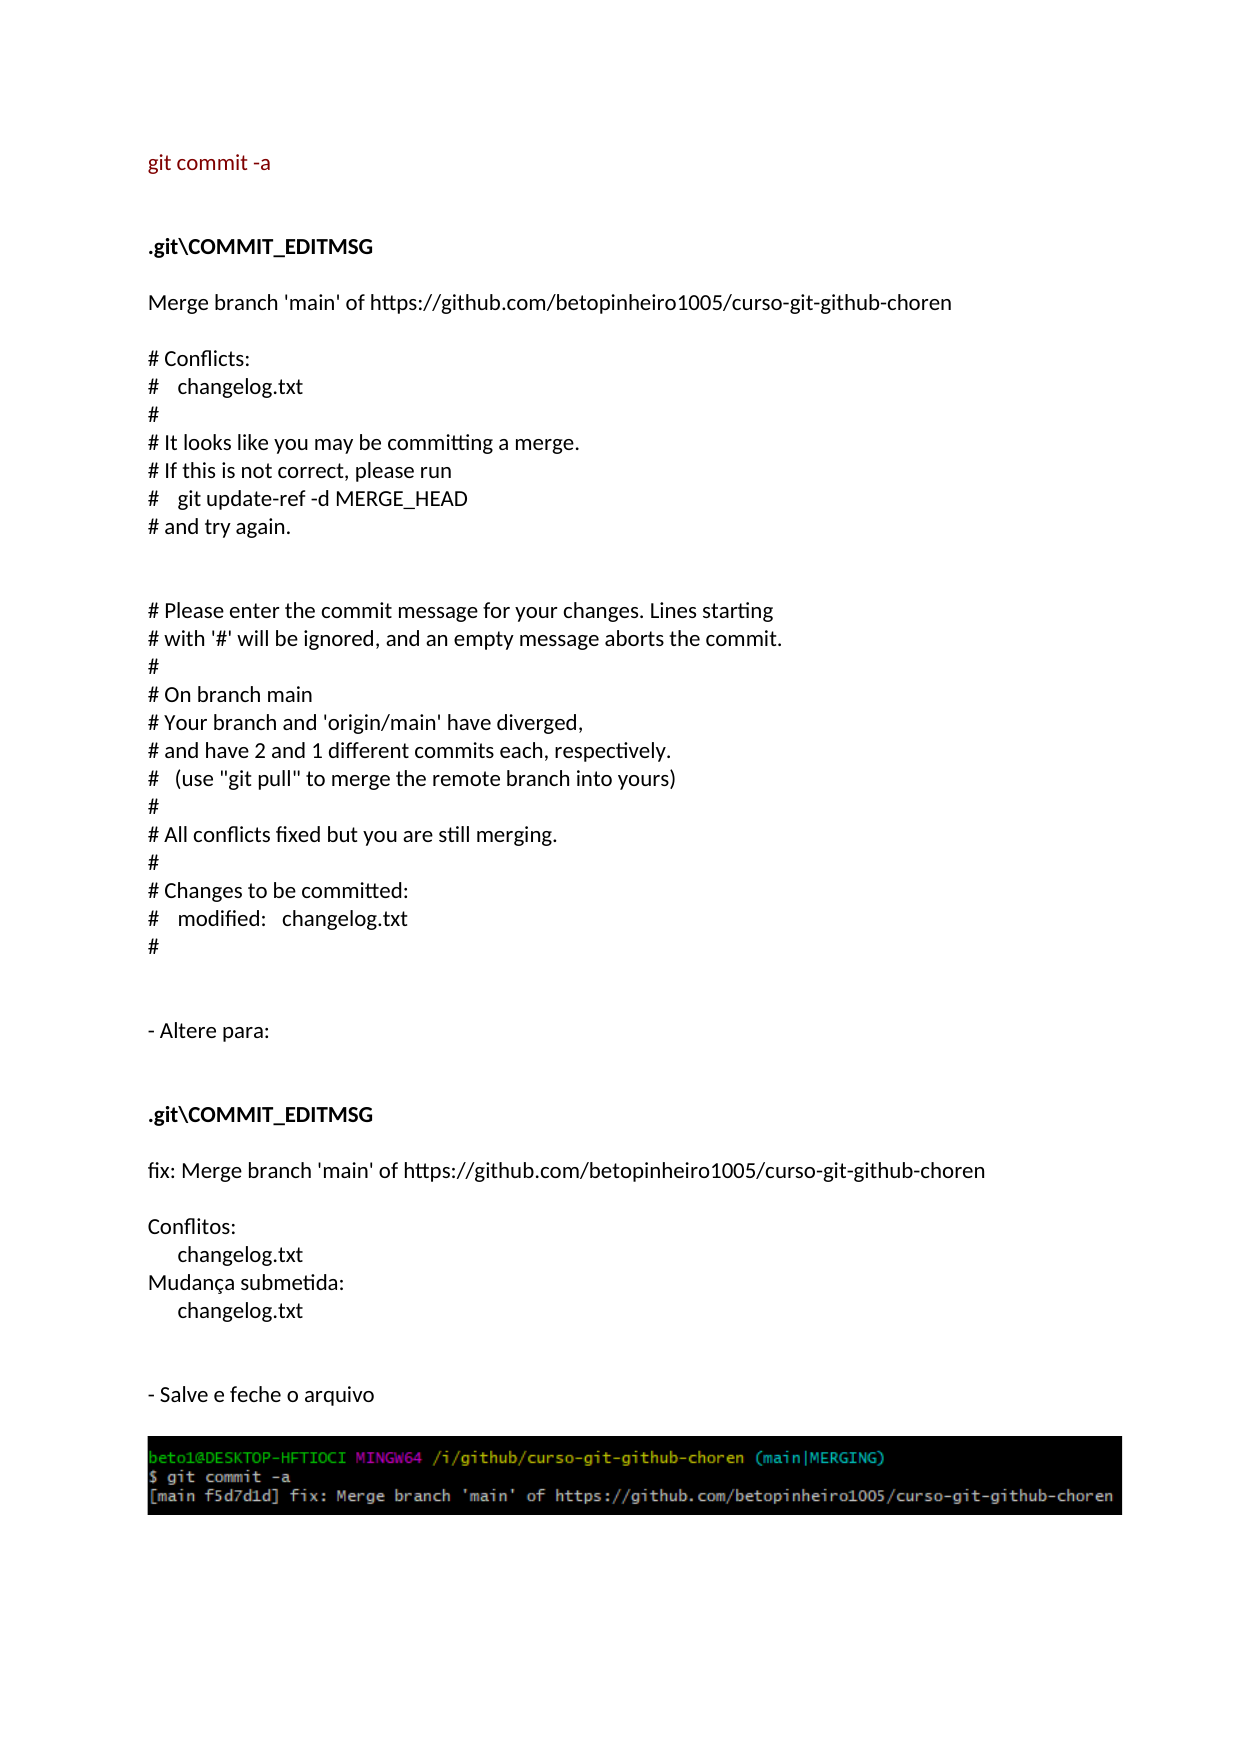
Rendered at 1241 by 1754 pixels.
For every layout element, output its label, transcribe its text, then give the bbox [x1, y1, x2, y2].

text # git update-ref -d MERGE_HEAD [148, 484, 1122, 512]
text # If this is not correct, please run [148, 456, 1122, 484]
text # [148, 792, 1122, 820]
text git commit -a [148, 148, 1122, 176]
text - Salve e feche o arquivo [148, 1381, 1122, 1409]
text changelog.txt [148, 1241, 1122, 1268]
text # [148, 848, 1122, 876]
text .git\COMMIT_EDITMSG [148, 232, 1122, 260]
text fix: Merge branch 'main' of https://github.com/betopinheiro1005/curso-git-github-choren [148, 1156, 1122, 1184]
text # Conflicts: [148, 344, 1122, 372]
text Merge branch 'main' of https://github.com/betopinheiro1005/curso-git-github-choren [148, 288, 1122, 316]
text # with '#' will be ignored, and an empty message aborts the commit. [148, 624, 1122, 652]
text # changelog.txt [148, 372, 1122, 400]
text # All conflicts fixed but you are still merging. [148, 820, 1122, 848]
text # It looks like you may be committing a merge. [148, 428, 1122, 456]
text # Your branch and 'origin/main' have diverged, [148, 708, 1122, 736]
text - Altere para: [148, 1016, 1122, 1044]
text # (use "git pull" to merge the remote branch into yours) [148, 764, 1122, 792]
text # [148, 400, 1122, 428]
text # Please enter the commit message for your changes. Lines starting [148, 596, 1122, 624]
text Mudança submetida: [148, 1268, 1122, 1297]
text # and have 2 and 1 different commits each, respectively. [148, 736, 1122, 764]
text Conflitos: [148, 1212, 1122, 1241]
text # Changes to be committed: [148, 876, 1122, 904]
text # and try again. [148, 512, 1122, 540]
picture [147, 1436, 1123, 1515]
text # [148, 932, 1122, 960]
text # On branch main [148, 680, 1122, 708]
text # [148, 652, 1122, 680]
text .git\COMMIT_EDITMSG [148, 1100, 1122, 1128]
text changelog.txt [148, 1297, 1122, 1324]
text # modified: changelog.txt [148, 904, 1122, 932]
